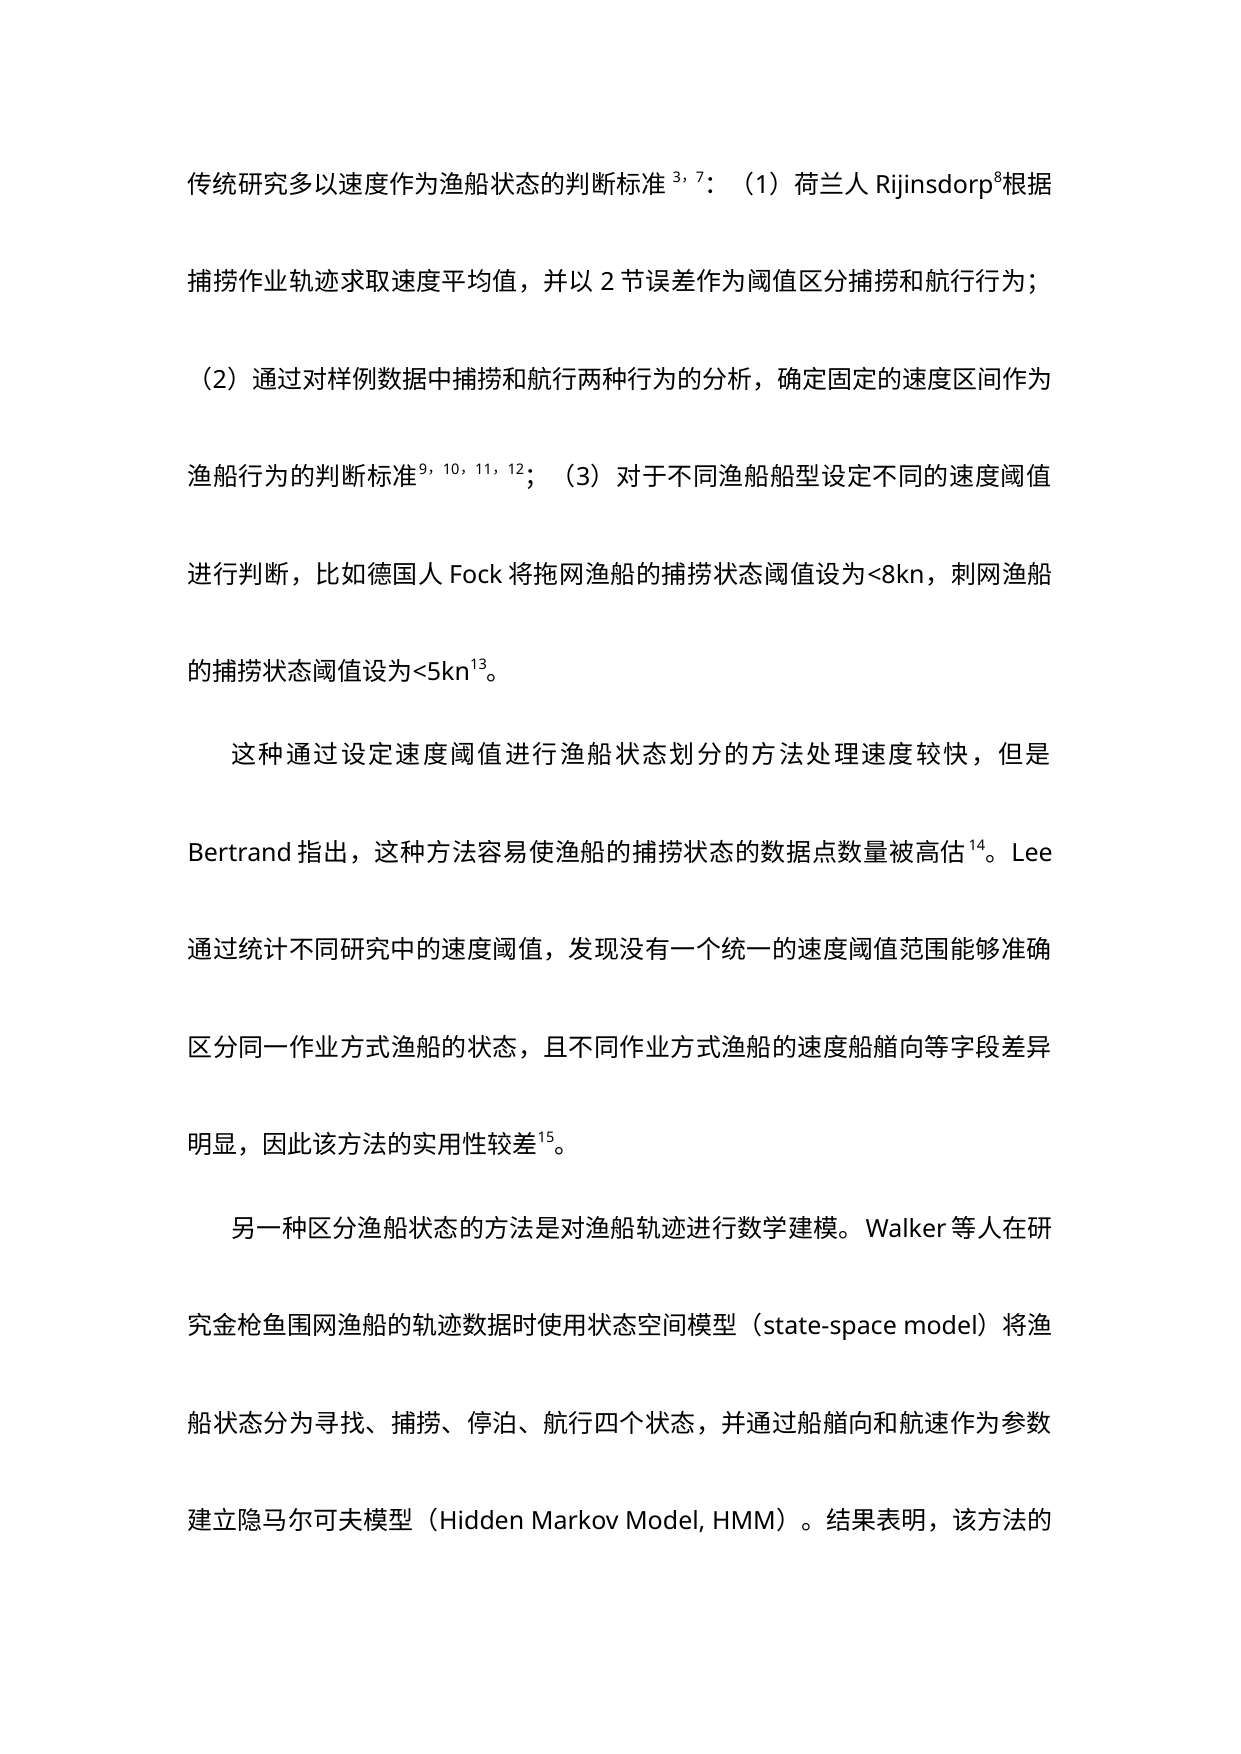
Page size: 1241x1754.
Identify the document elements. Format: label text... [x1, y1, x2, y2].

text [187, 1194, 1053, 1551]
text 这种通过设定速度阈值进行渔船状态划分的方法处理速度较快，但是Bertrand指出，这种方法容易使渔船的捕捞状态的数据点数量被高估。Lee通过统计不同研究中的速度阈值，发现没有一个统一的速度阈值范围能够准确区分同一作业方式渔船的状态，且不同作业方式渔船的速度船艏向等字段差异明显，因此该方法的实用性较差。 [187, 721, 1053, 1176]
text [187, 150, 1053, 702]
